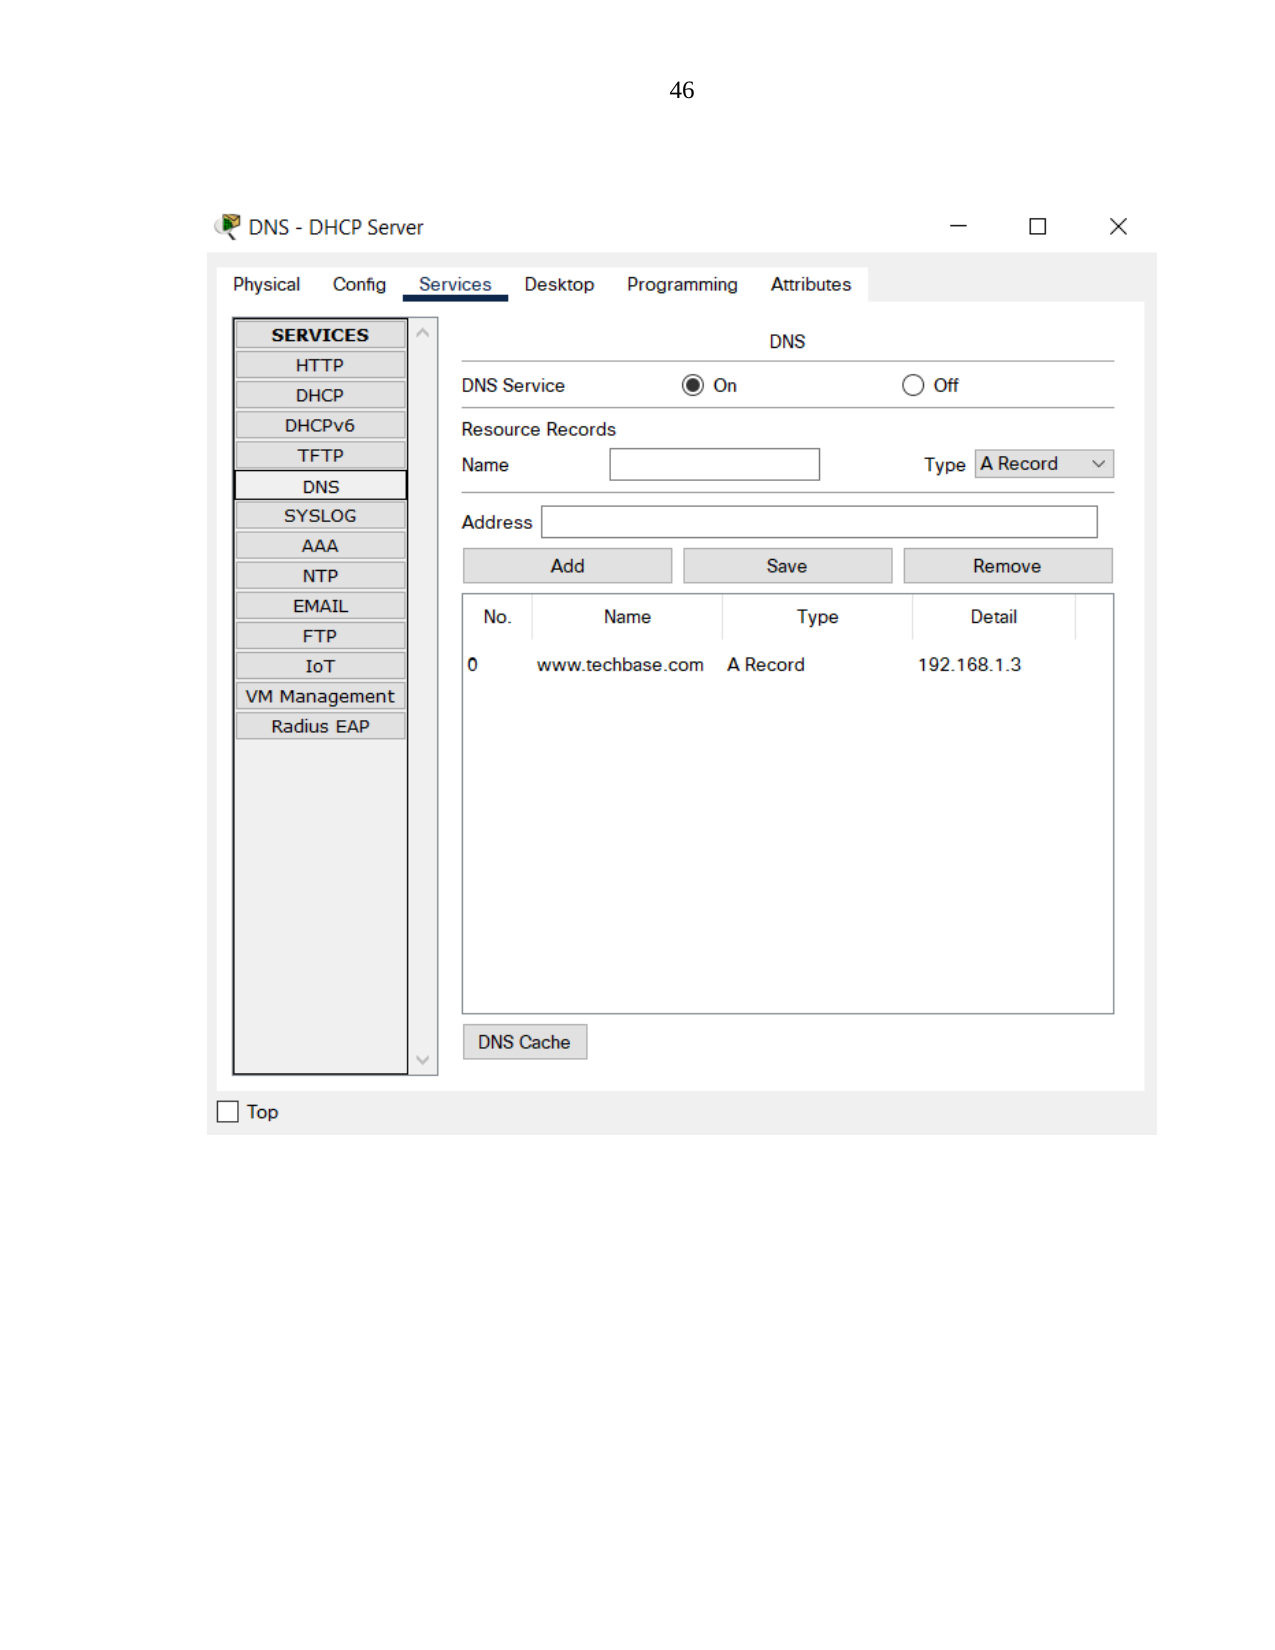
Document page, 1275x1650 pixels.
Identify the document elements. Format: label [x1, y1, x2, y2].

picture [206, 206, 1157, 1135]
